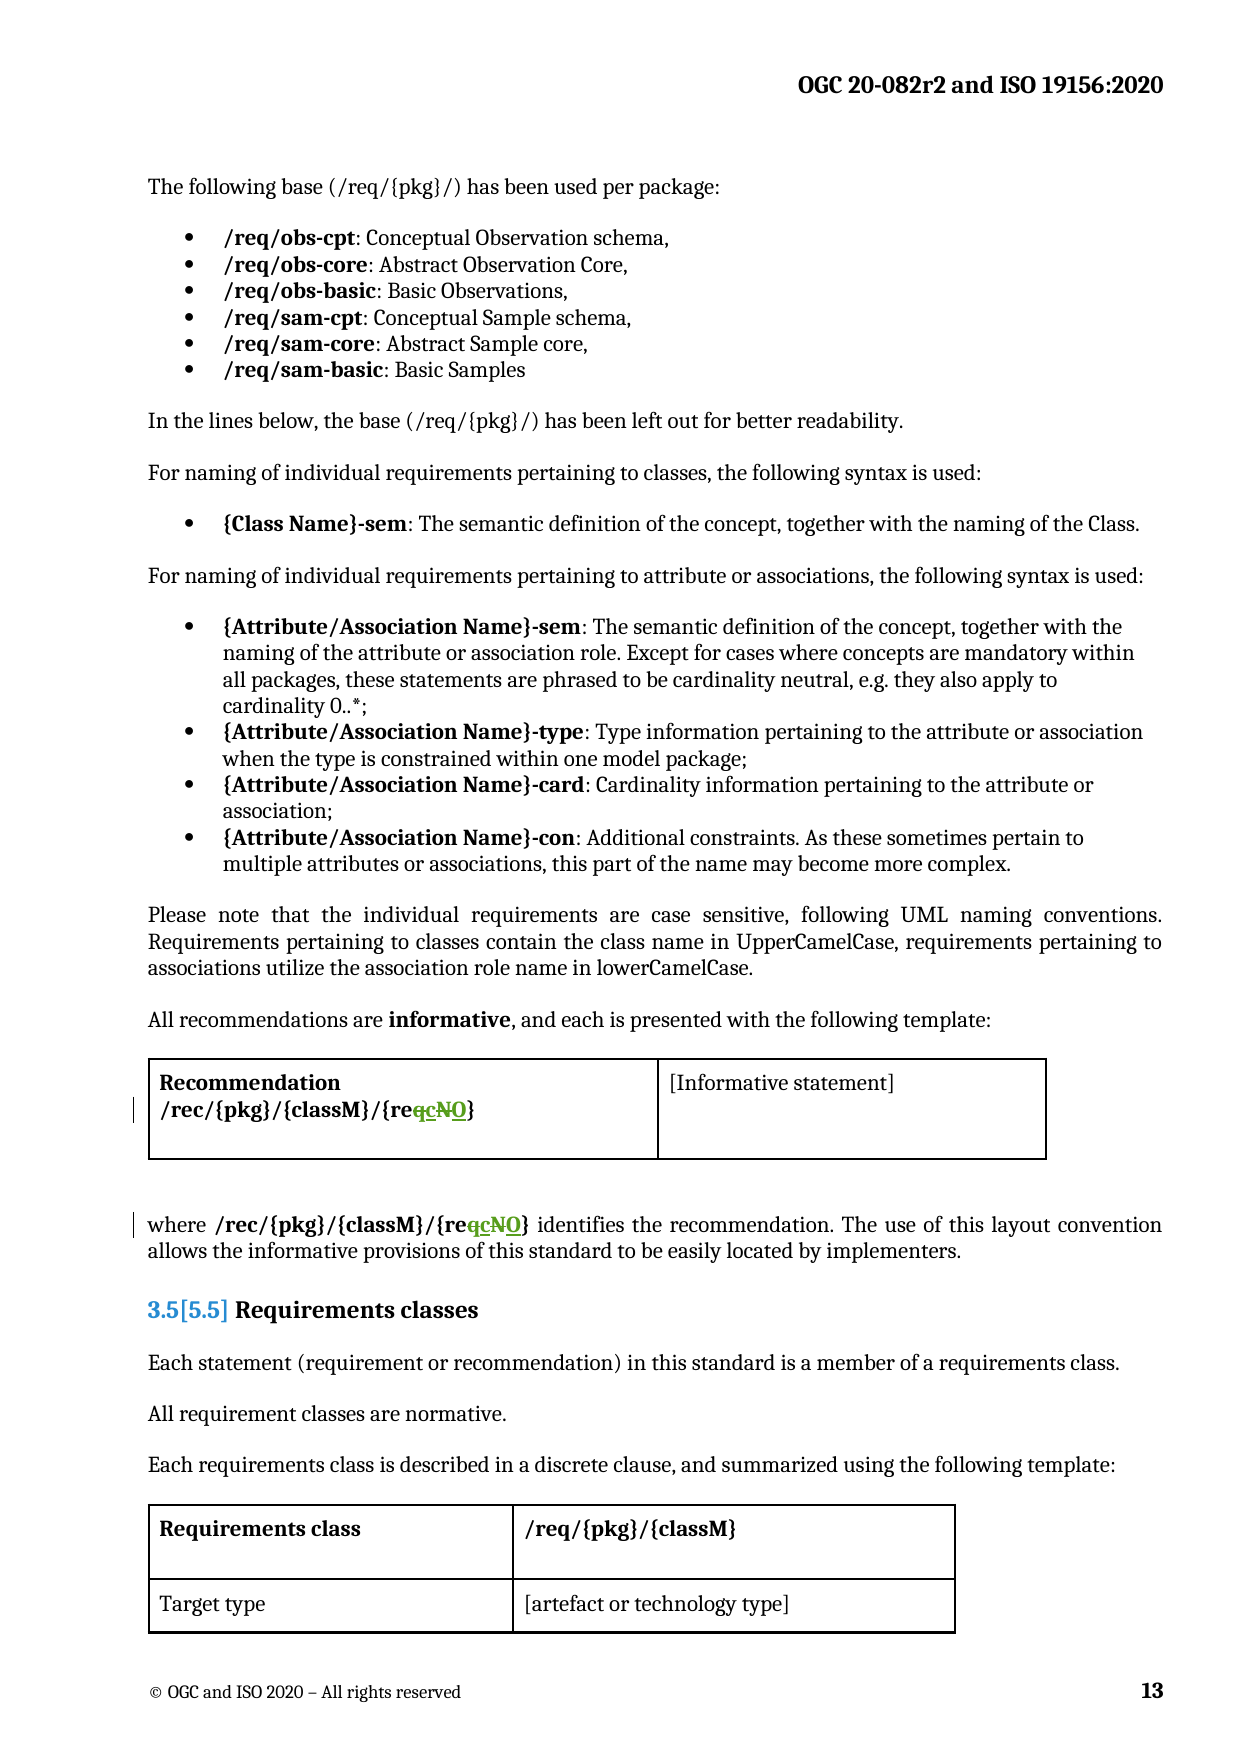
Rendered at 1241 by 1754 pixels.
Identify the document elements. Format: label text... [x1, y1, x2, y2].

list /req/obs-core: Abstract Observation Core, [185, 252, 1163, 278]
table_header /req/{pkg}/{classM} [514, 1506, 954, 1578]
text Please note that the individual requirements are case sensitive, following UML naming conventions. Requirements pertaining to classes contain the class name in UpperCamelCase, requirements pertaining to associations utilize the association role name in lowerCamelCase. [148, 902, 1163, 981]
list /req/obs-cpt: Conceptual Observation schema, [185, 225, 1163, 252]
list {Class Name}-sem: The semantic definition of the concept, together with the naming of the Class. [185, 511, 1163, 537]
list /req/sam-basic: Basic Samples [185, 357, 1163, 383]
text For naming of individual requirements pertaining to attribute or associations, the following syntax is used: [148, 562, 1163, 589]
list /req/sam-cpt: Conceptual Sample schema, [185, 304, 1163, 331]
text where /rec/{pkg}/{classM}/{re} identifies the recommendation. The use of this layout convention allows the informative provisions of this standard to be easily located by implementers. [148, 1212, 1163, 1264]
table_cell [artefact or technology type] [514, 1580, 954, 1631]
table_cell Target type [150, 1580, 512, 1631]
list /req/sam-core: Abstract Sample core, [185, 331, 1163, 357]
text All recommendations are informative, and each is presented with the following template: [148, 1006, 1163, 1033]
list {Attribute/Association Name}-sem: The semantic definition of the concept, together with the naming of the attribute or association role. Except for cases where concepts are mandatory within all packages, these statements are phrased to be cardinality neutral, e.g. they also apply to cardinality 0..*; [185, 614, 1163, 719]
list /req/obs-basic: Basic Observations, [185, 278, 1163, 304]
text For naming of individual requirements pertaining to classes, the following syntax is used: [148, 460, 1163, 486]
text The following base (/req/{pkg}/) has been used per package: [148, 174, 1163, 200]
list {Attribute/Association Name}-type: Type information pertaining to the attribute or association when the type is constrained within one model package; [185, 719, 1163, 772]
text All requirement classes are normative. [148, 1401, 1163, 1427]
list {Attribute/Association Name}-con: Additional constraints. As these sometimes pertain to multiple attributes or associations, this part of the name may become more complex. [185, 824, 1163, 877]
text In the lines below, the base (/req/{pkg}/) has been left out for better readability. [148, 408, 1163, 435]
subtitle Requirements classes [148, 1296, 1163, 1324]
table_header [Informative statement] [659, 1060, 1045, 1158]
table_header Recommendation /rec/{pkg}/{classM}/{re} [150, 1060, 657, 1158]
text Each statement (requirement or recommendation) in this standard is a member of a requirements class. [148, 1349, 1163, 1376]
list {Attribute/Association Name}-card: Cardinality information pertaining to the attribute or association; [185, 772, 1163, 824]
table_header Requirements class [150, 1506, 512, 1578]
text Each requirements class is described in a discrete clause, and summarized using the following template: [148, 1452, 1163, 1478]
